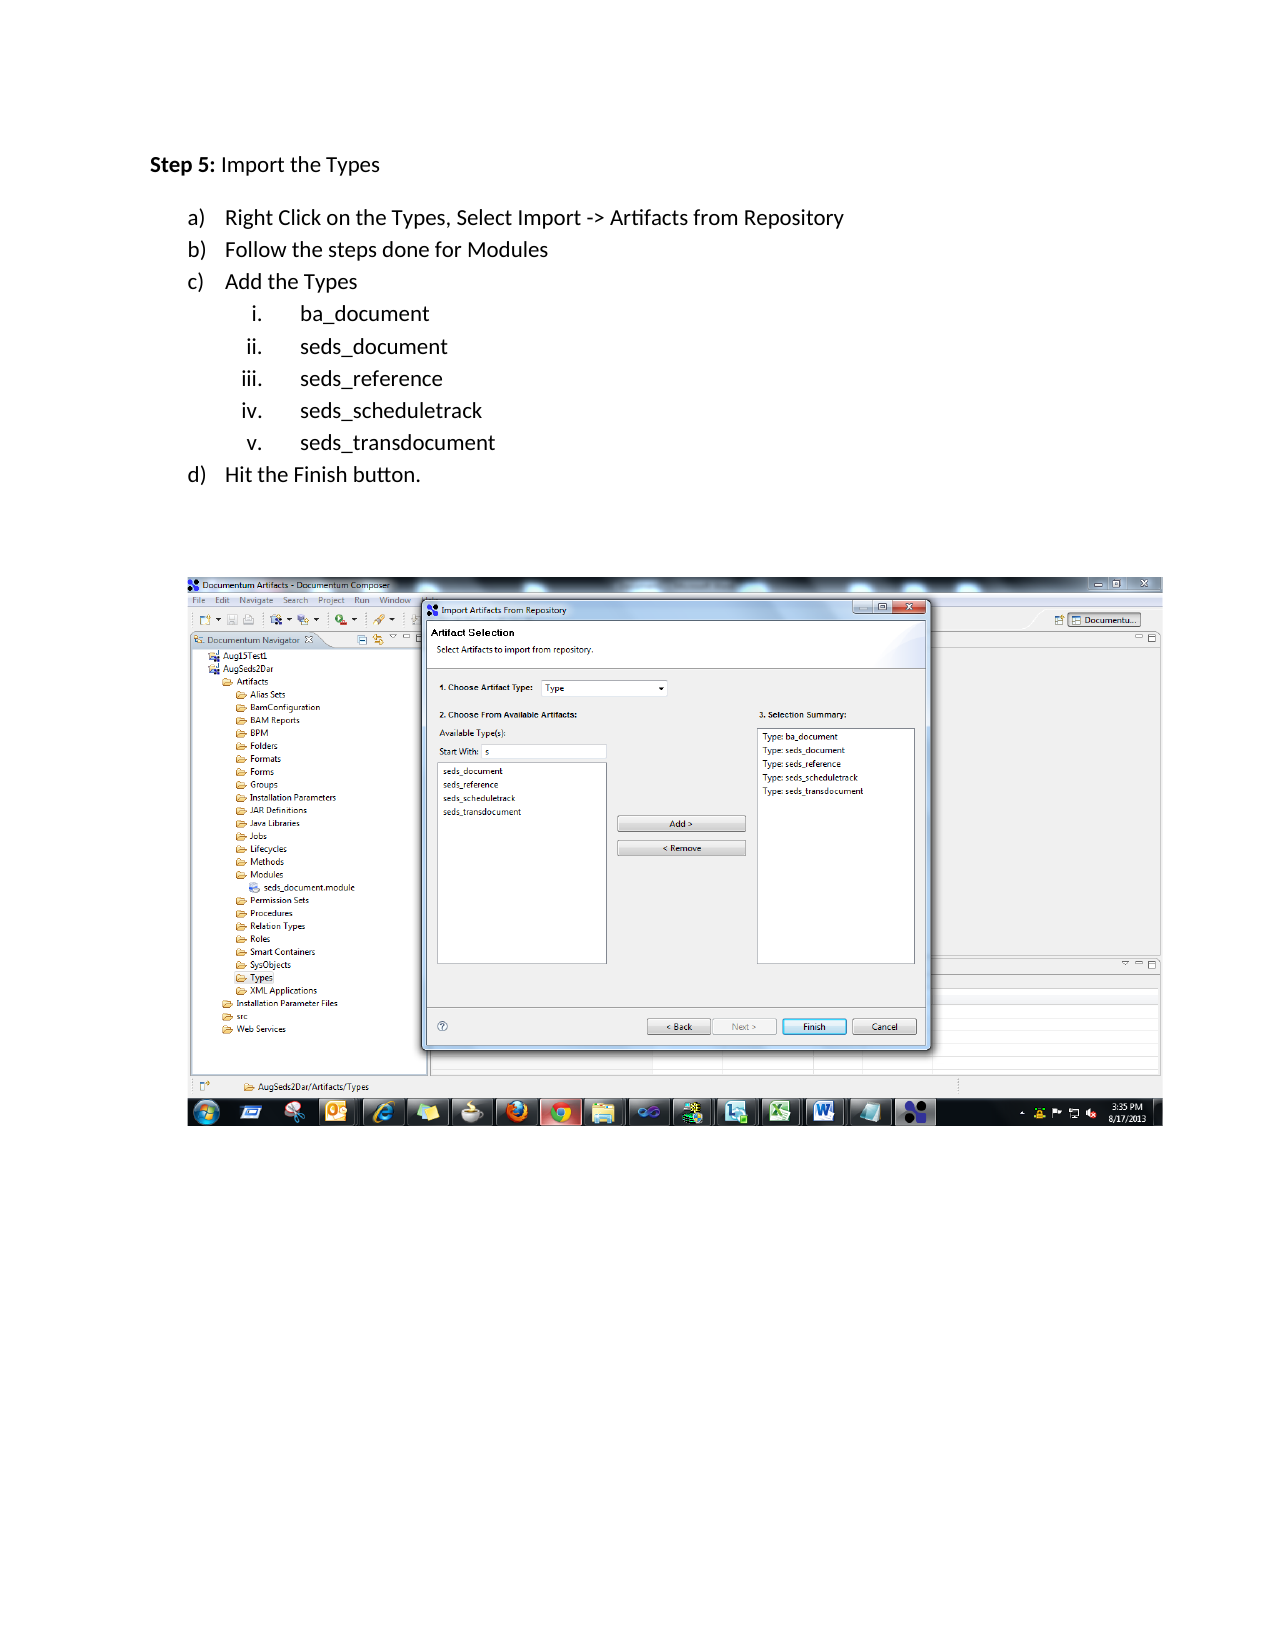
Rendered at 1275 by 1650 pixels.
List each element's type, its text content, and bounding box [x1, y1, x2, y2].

list seds_reference [262, 364, 1125, 392]
picture [187, 577, 1163, 1126]
text Step 5: Import the Types [150, 150, 1125, 178]
list seds_scheduletrack [262, 396, 1125, 424]
list Add the Types [187, 267, 1125, 295]
list Right Click on the Types, Select Import -> Artifacts from Repository [187, 203, 1125, 231]
list Follow the steps done for Modules [187, 235, 1125, 263]
list Hit the Finish button. [187, 461, 1125, 488]
list seds_transdocument [262, 428, 1125, 456]
list ba_document [262, 299, 1125, 328]
list seds_document [262, 332, 1125, 360]
